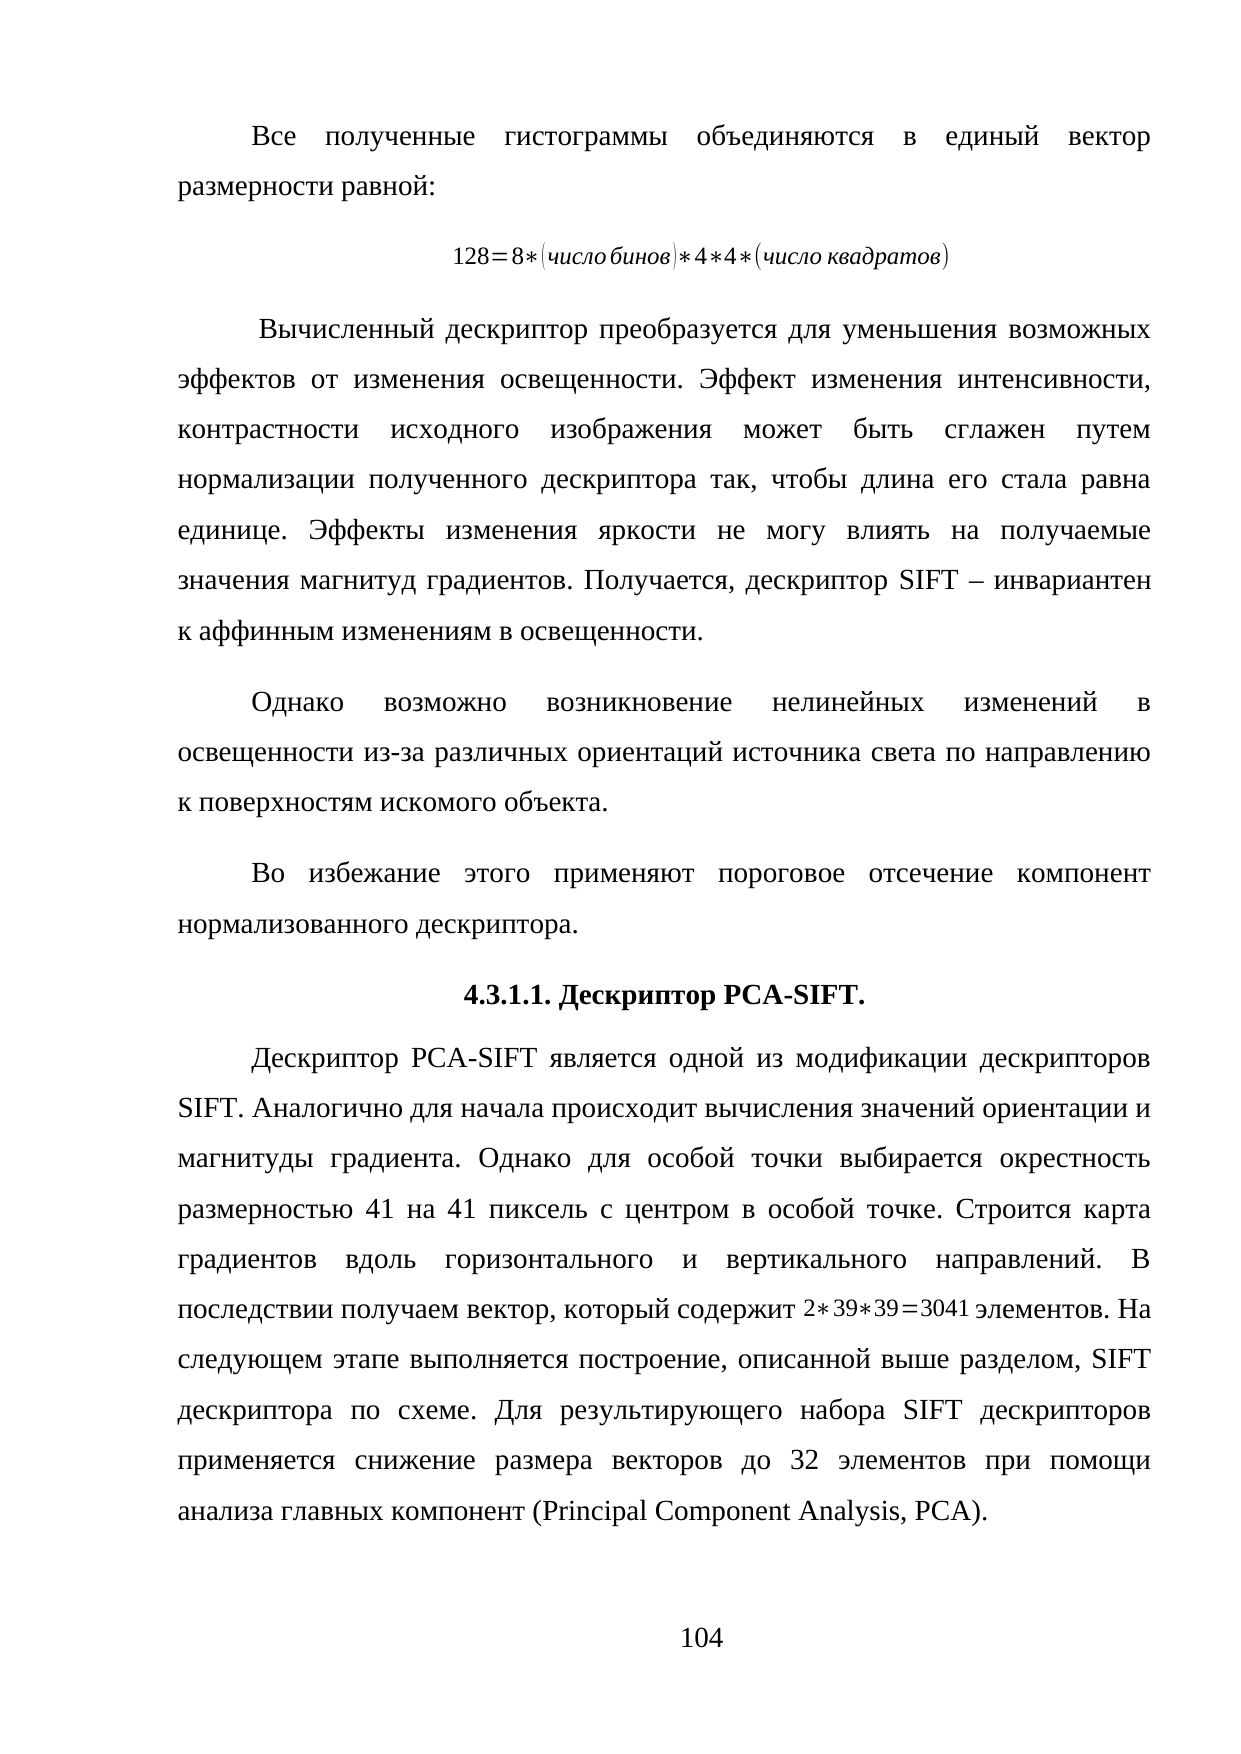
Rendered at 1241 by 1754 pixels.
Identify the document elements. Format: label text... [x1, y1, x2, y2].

text Дескриптор PCA-SIFT является одной из модификации дескрипторов SIFT. Аналогично для начала происходит вычисления значений ориентации и магнитуды градиента. Однако для особой точки выбирается окрестность размерностью 41 на 41 пиксель с центром в особой точке. Строится карта градиентов вдоль горизонтального и вертикального направлений. В последствии получаем вектор, который содержит элементов. На следующем этапе выполняется построение, описанной выше разделом, SIFT дескриптора по схеме. Для результирующего набора SIFT дескрипторов применяется снижение размера векторов до 32 элементов при помощи анализа главных компонент (Principal Component Analysis, PCA). [177, 1040, 1152, 1526]
text Все полученные гистограммы объединяются в единый вектор размерности равной: [177, 118, 1152, 202]
text Однако возможно возникновение нелинейных изменений в освещенности из-за различных ориентаций источника света по направлению к поверхностям искомого объекта. [177, 684, 1152, 818]
text Во избежание этого применяют пороговое отсечение компонент нормализованного дескриптора. [177, 856, 1152, 939]
text Вычисленный дескриптор преобразуется для уменьшения возможных эффектов от изменения освещенности. Эффект изменения интенсивности, контрастности исходного изображения может быть сглажен путем нормализации полученного дескриптора так, чтобы длина его стала равна единице. Эффекты изменения яркости не могу влиять на получаемые значения магнитуд градиентов. Получается, дескриптор SIFT – инвариантен к аффинным изменениям в освещенности. [177, 311, 1152, 646]
subtitle 4.3.1.1. Дескриптор PCA-SIFT. [177, 977, 1152, 1011]
